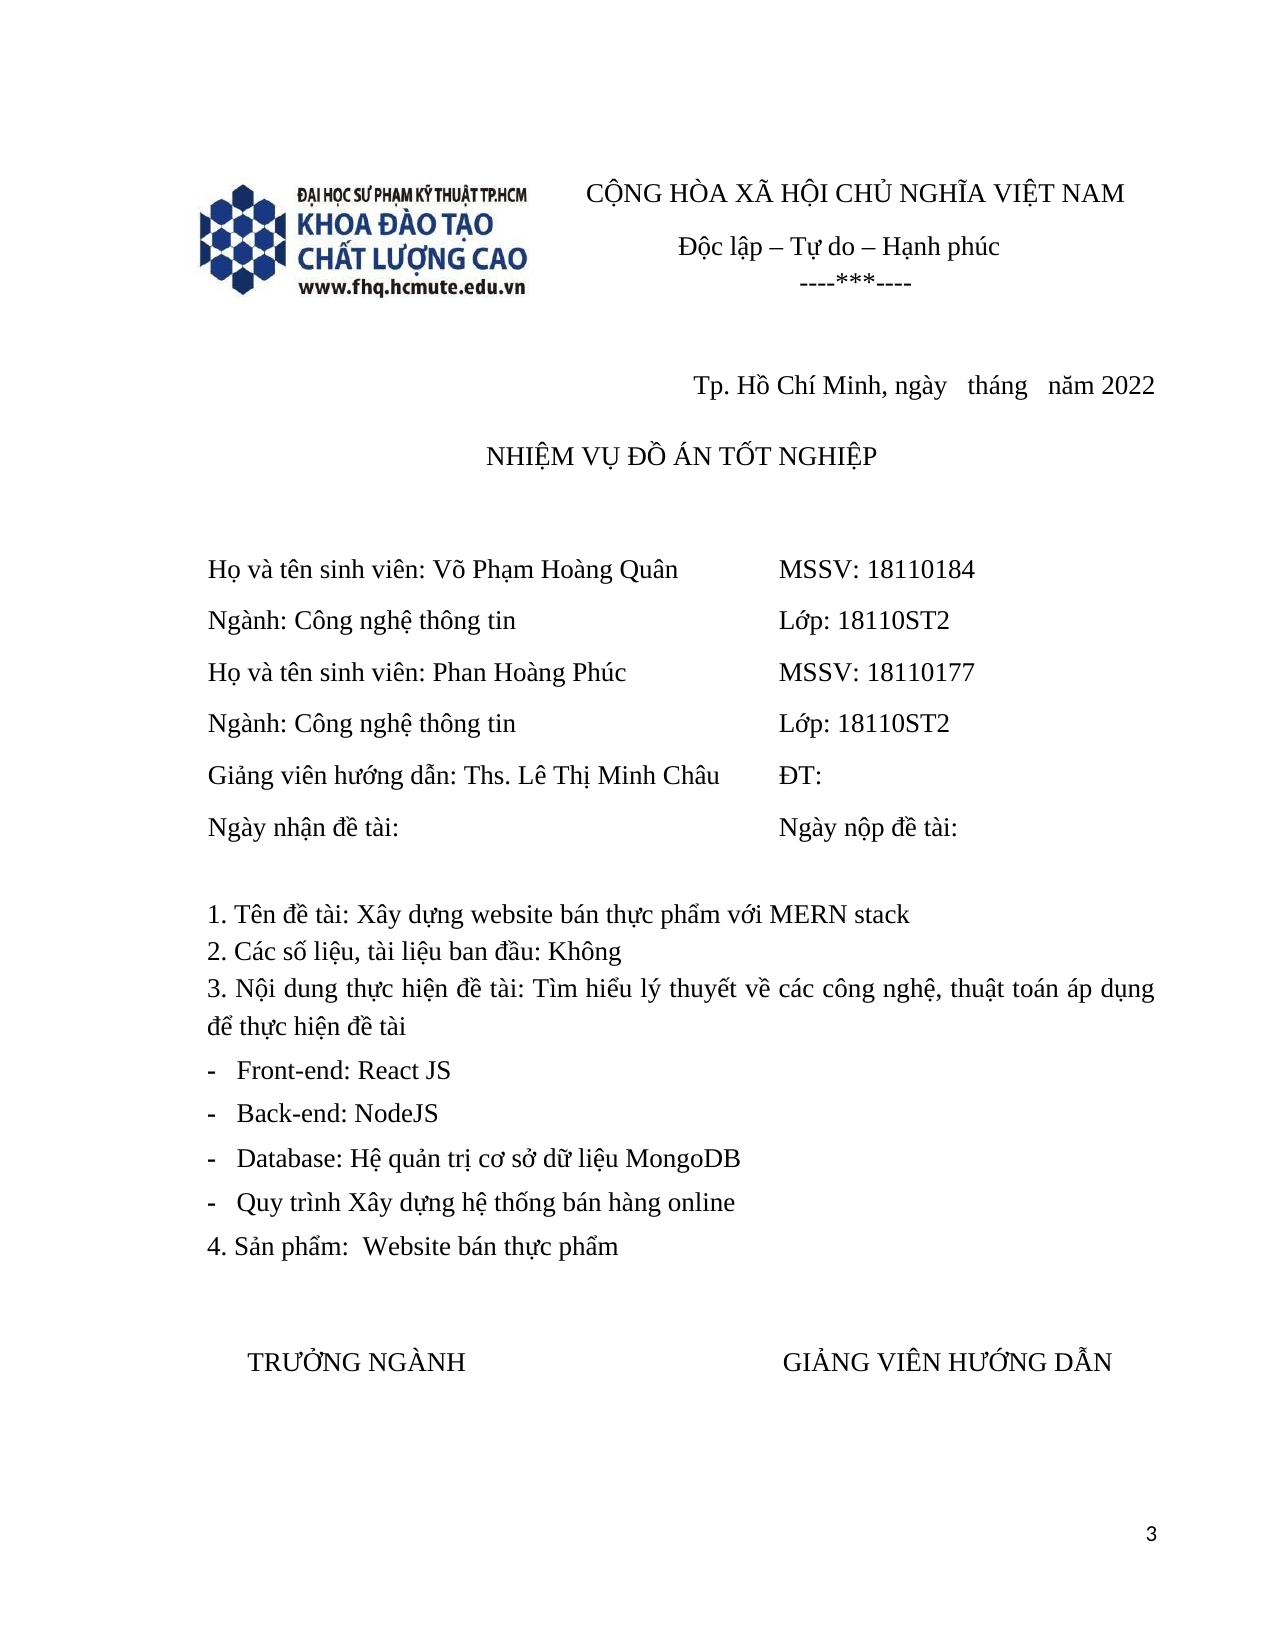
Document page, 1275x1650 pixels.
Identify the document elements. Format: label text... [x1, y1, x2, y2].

table_header GIẢNG VIÊN HƯỚNG DẪN [731, 1310, 1164, 1418]
table_cell Ngày nộp đề tài: [767, 811, 1121, 862]
table_cell Giảng viên hướng dẫn: Ths. Lê Thị Minh Châu [207, 759, 767, 811]
table_cell Lớp: 18110ST2 [767, 708, 1121, 759]
text Độc lập – Tự do – Hạnh phúc [536, 231, 1123, 262]
text ----***---- [536, 266, 1157, 297]
table_cell Lớp: 18110ST2 [767, 604, 1121, 656]
text 2. Các số liệu, tài liệu ban đầu: Không [207, 935, 818, 966]
table_cell ĐT: [767, 759, 1121, 811]
list Front-end: React JS [207, 1054, 1156, 1085]
list Back-end: NodeJS [207, 1097, 1156, 1128]
text Tp. Hồ Chí Minh, ngày tháng năm 2022 [252, 369, 1156, 400]
table_cell Ngày nhận đề tài: [207, 811, 767, 862]
table_header Họ và tên sinh viên: Võ Phạm Hoàng Quân [207, 553, 767, 604]
table_header TRƯỞNG NGÀNH [236, 1310, 731, 1418]
table_cell MSSV: 18110177 [767, 656, 1121, 707]
list Quy trình Xây dựng hệ thống bán hàng online [207, 1186, 1156, 1217]
picture [190, 177, 536, 305]
table_cell Họ và tên sinh viên: Phan Hoàng Phúc [207, 656, 767, 707]
text 1. Tên đề tài: Xây dựng website bán thực phẩm với MERN stack [207, 898, 1157, 929]
table_cell Ngành: Công nghệ thông tin [207, 708, 767, 759]
text 4. Sản phẩm: Website bán thực phẩm [207, 1230, 1156, 1261]
list Database: Hệ quản trị cơ sở dữ liệu MongoDB [207, 1142, 1156, 1173]
table_cell Ngành: Công nghệ thông tin [207, 604, 767, 656]
table_header MSSV: 18110184 [767, 553, 1121, 604]
text NHIỆM VỤ ĐỒ ÁN TỐT NGHIỆP [207, 441, 1157, 472]
text 3. Nội dung thực hiện đề tài: Tìm hiểu lý thuyết về các công nghệ, thuật toán áp dụng để thực hiện đề tài [207, 972, 1156, 1041]
text CỘNG HÒA XÃ HỘI CHỦ NGHĨA VIỆT NAM [536, 177, 1157, 208]
